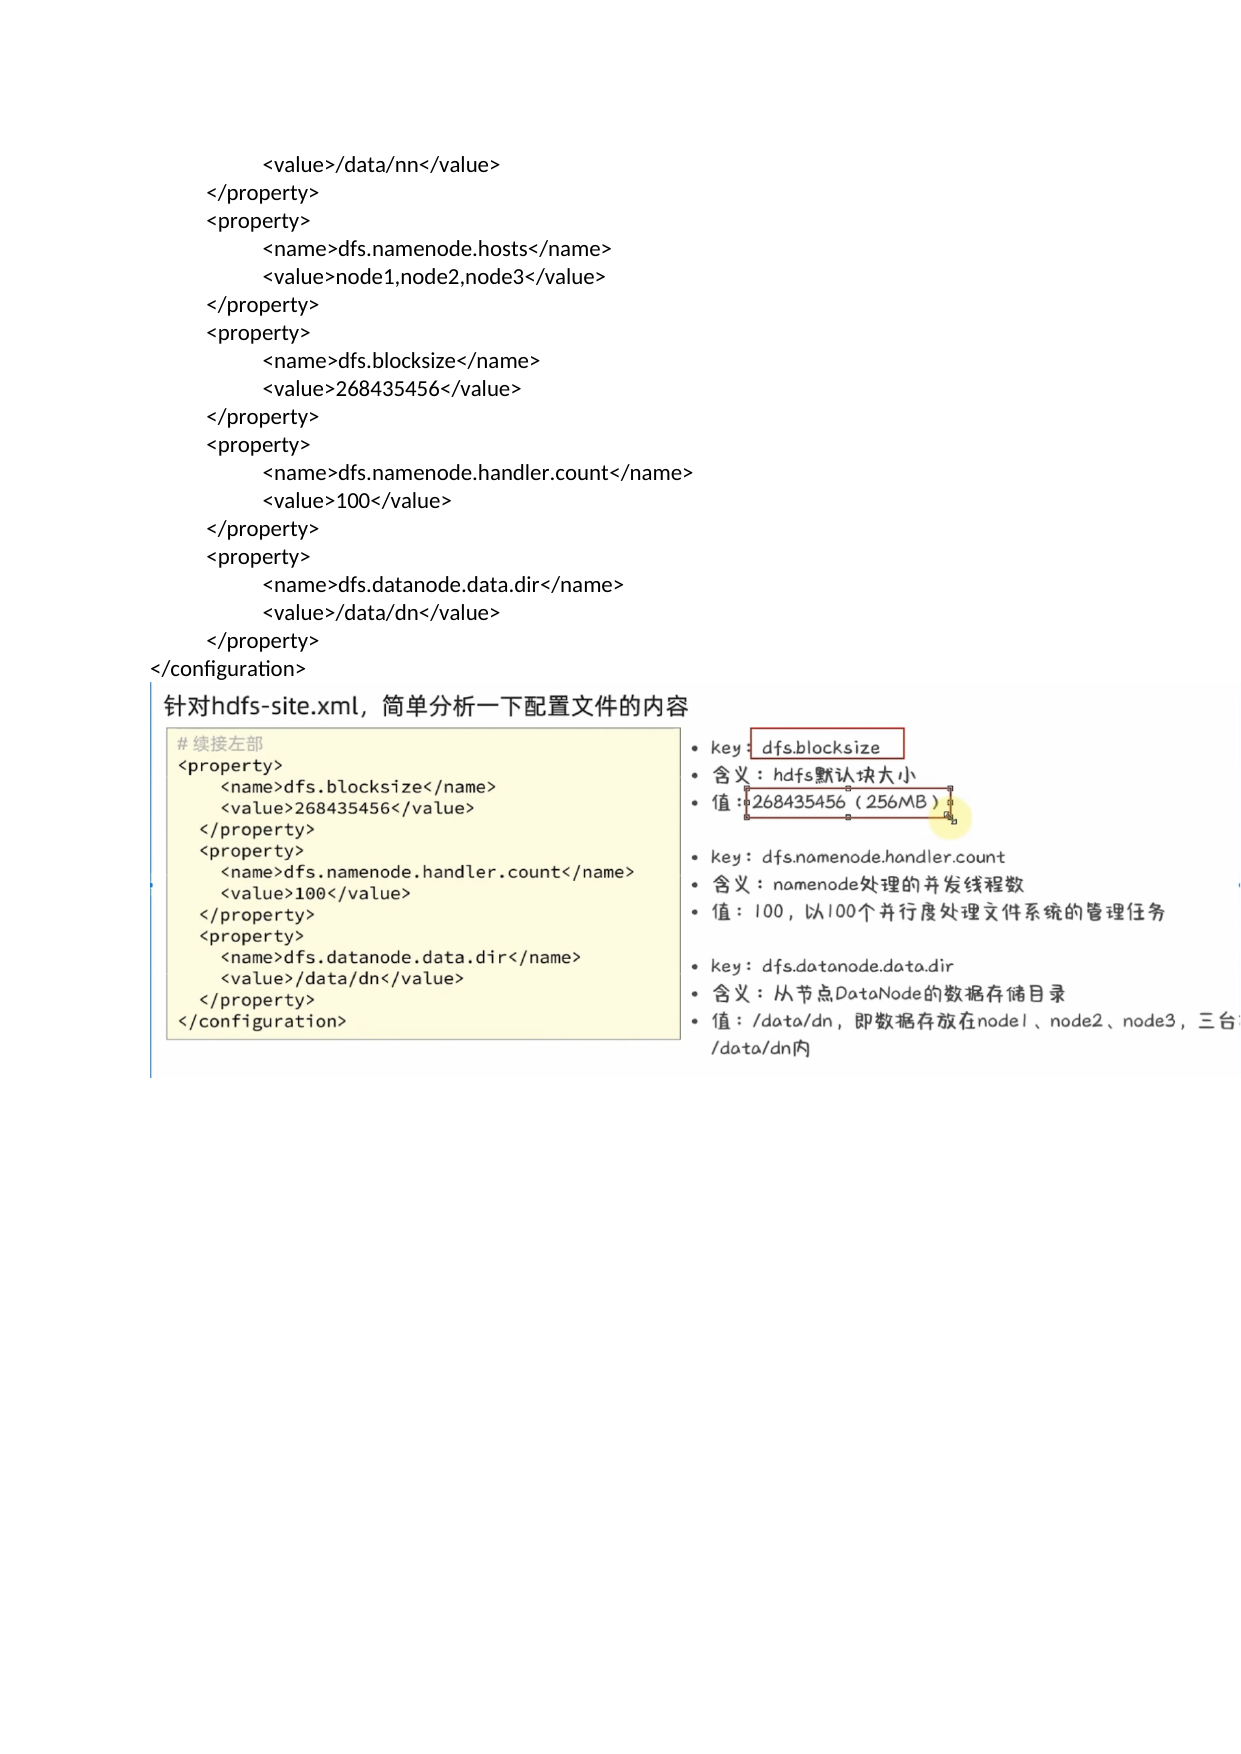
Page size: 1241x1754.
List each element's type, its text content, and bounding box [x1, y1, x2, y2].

text <name>dfs.datanode.data.dir</name> [262, 570, 1090, 598]
picture [150, 682, 1241, 1078]
text </property> [206, 178, 1090, 206]
text <property> [206, 206, 1090, 234]
text </configuration> [150, 654, 1090, 682]
text <property> [206, 318, 1090, 346]
text <name>dfs.namenode.hosts</name> [262, 234, 1090, 262]
text </property> [206, 290, 1090, 318]
text <value>node1,node2,node3</value> [262, 262, 1090, 290]
text <property> [206, 430, 1090, 458]
text </property> [206, 626, 1090, 654]
text <value>268435456</value> [262, 374, 1090, 402]
text <value>100</value> [262, 486, 1090, 514]
text <name>dfs.blocksize</name> [262, 346, 1090, 374]
text <property> [206, 542, 1090, 570]
text </property> [206, 402, 1090, 430]
text <value>/data/nn</value> [262, 150, 1090, 178]
text <name>dfs.namenode.handler.count</name> [262, 458, 1090, 486]
text </property> [206, 514, 1090, 542]
text <value>/data/dn</value> [262, 598, 1090, 626]
